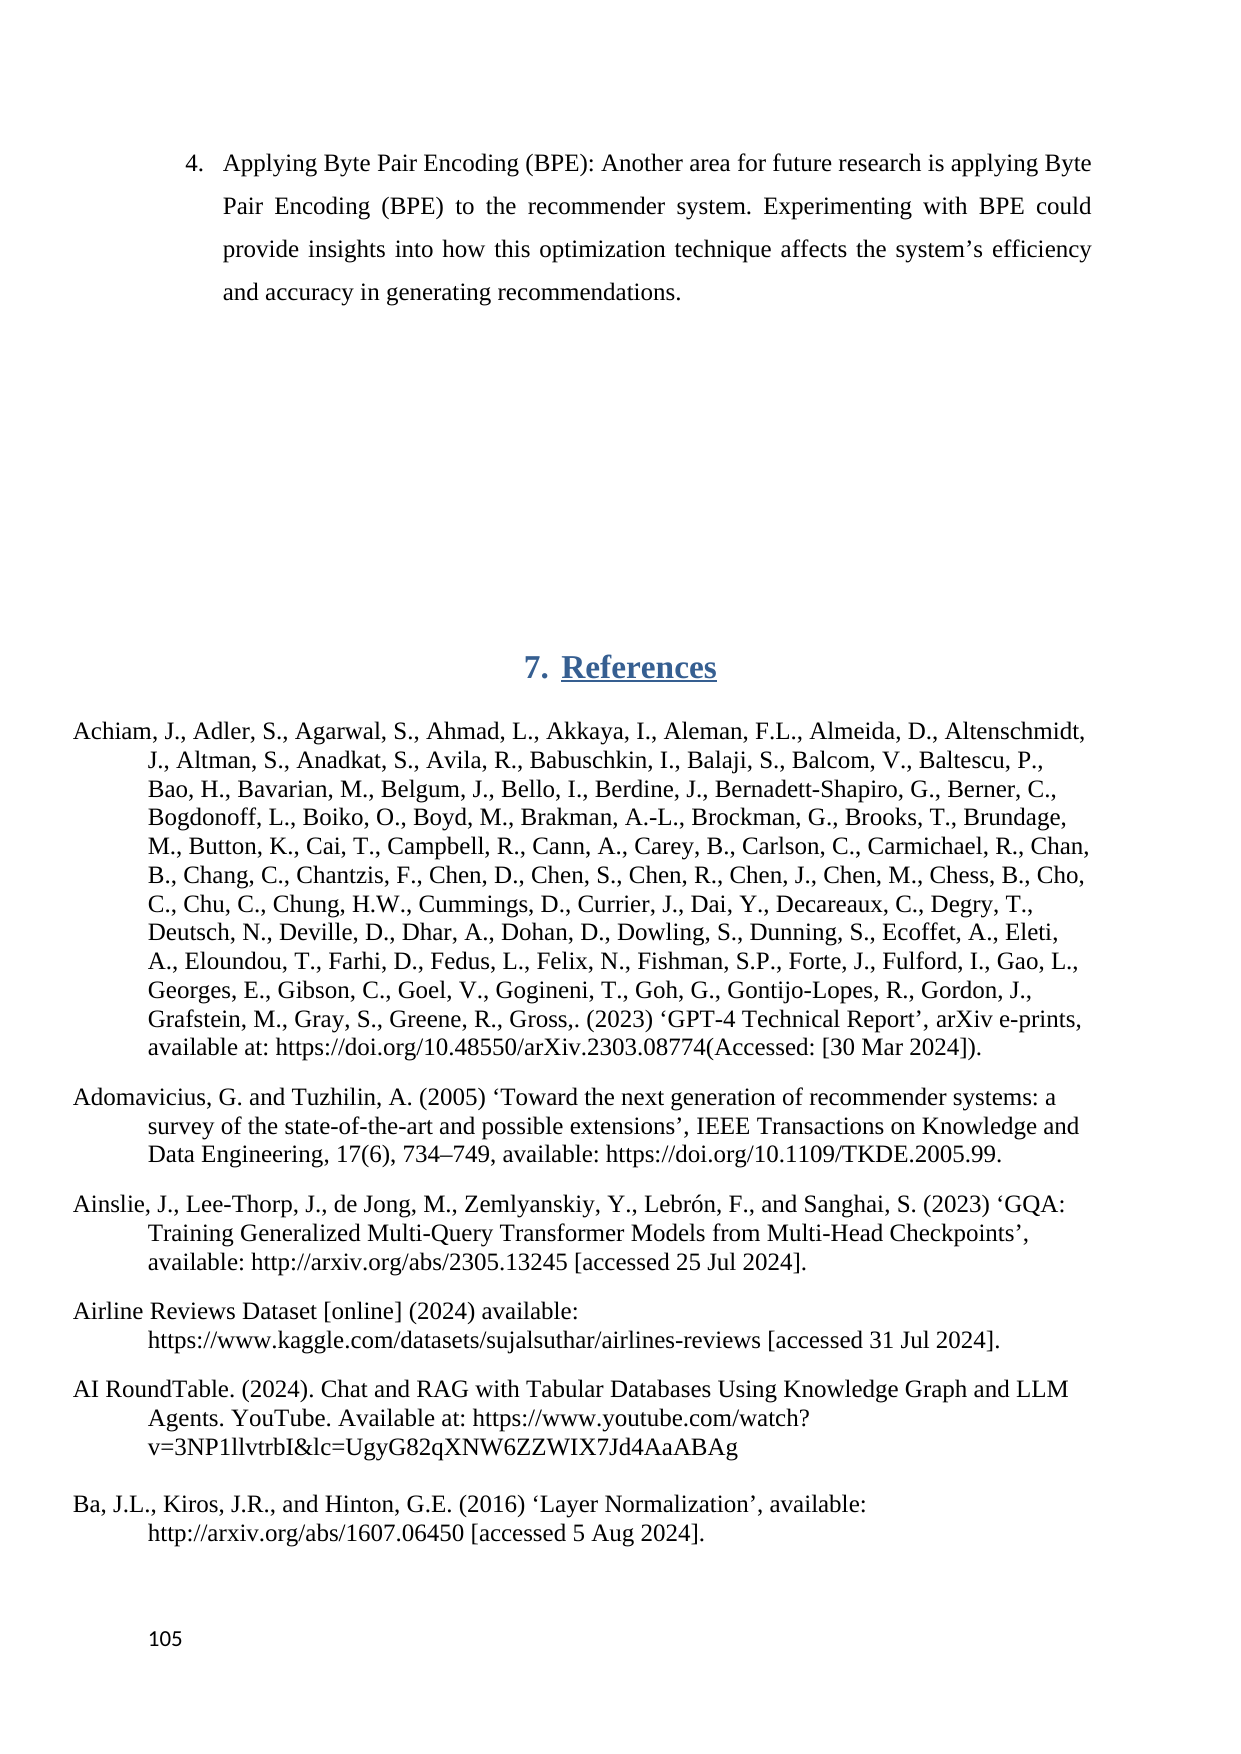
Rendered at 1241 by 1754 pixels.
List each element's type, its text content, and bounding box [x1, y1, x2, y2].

subtitle References [148, 647, 1092, 685]
text Achiam, J., Adler, S., Agarwal, S., Ahmad, L., Akkaya, I., Aleman, F.L., Almeida, D., Altenschmidt, J., Altman, S., Anadkat, S., Avila, R., Babuschkin, I., Balaji, S., Balcom, V., Baltescu, P., Bao, H., Bavarian, M., Belgum, J., Bello, I., Berdine, J., Bernadett-Shapiro, G., Berner, C., Bogdonoff, L., Boiko, O., Boyd, M., Brakman, A.-L., Brockman, G., Brooks, T., Brundage, M., Button, K., Cai, T., Campbell, R., Cann, A., Carey, B., Carlson, C., Carmichael, R., Chan, B., Chang, C., Chantzis, F., Chen, D., Chen, S., Chen, R., Chen, J., Chen, M., Chess, B., Cho, C., Chu, C., Chung, H.W., Cummings, D., Currier, J., Dai, Y., Decareaux, C., Degry, T., Deutsch, N., Deville, D., Dhar, A., Dohan, D., Dowling, S., Dunning, S., Ecoffet, A., Eleti, A., Eloundou, T., Farhi, D., Fedus, L., Felix, N., Fishman, S.P., Forte, J., Fulford, I., Gao, L., Georges, E., Gibson, C., Goel, V., Gogineni, T., Goh, G., Gontijo-Lopes, R., Gordon, J., Grafstein, M., Gray, S., Greene, R., Gross,. (2023) ‘GPT-4 Technical Report’, arXiv e-prints, available at: https://doi.org/10.48550/arXiv.2303.08774(Accessed: [30 Mar 2024]). [73, 716, 1092, 1061]
text Ainslie, J., Lee-Thorp, J., de Jong, M., Zemlyanskiy, Y., Lebrón, F., and Sanghai, S. (2023) ‘GQA: Training Generalized Multi-Query Transformer Models from Multi-Head Checkpoints’, available: http://arxiv.org/abs/2305.13245 [accessed 25 Jul 2024]. [73, 1189, 1092, 1275]
text Ba, J.L., Kiros, J.R., and Hinton, G.E. (2016) ‘Layer Normalization’, available: http://arxiv.org/abs/1607.06450 [accessed 5 Aug 2024]. [73, 1489, 1092, 1547]
text Adomavicius, G. and Tuzhilin, A. (2005) ‘Toward the next generation of recommender systems: a survey of the state-of-the-art and possible extensions’, IEEE Transactions on Knowledge and Data Engineering, 17(6), 734–749, available: https://doi.org/10.1109/TKDE.2005.99. [73, 1082, 1092, 1168]
text AI RoundTable. (2024). Chat and RAG with Tabular Databases Using Knowledge Graph and LLM Agents. YouTube. Available at: https://www.youtube.com/watch?v=3NP1llvtrbI&lc=UgyG82qXNW6ZZWIX7Jd4AaABAg [73, 1374, 1092, 1461]
list Applying Byte Pair Encoding (BPE): Another area for future research is applying Byte Pair Encoding (BPE) to the recommender system. Experimenting with BPE could provide insights into how this optimization technique affects the system’s efficiency and accuracy in generating recommendations. [185, 148, 1092, 306]
text Airline Reviews Dataset [online] (2024) available: https://www.kaggle.com/datasets/sujalsuthar/airlines-reviews [accessed 31 Jul 2024]. [73, 1296, 1092, 1354]
